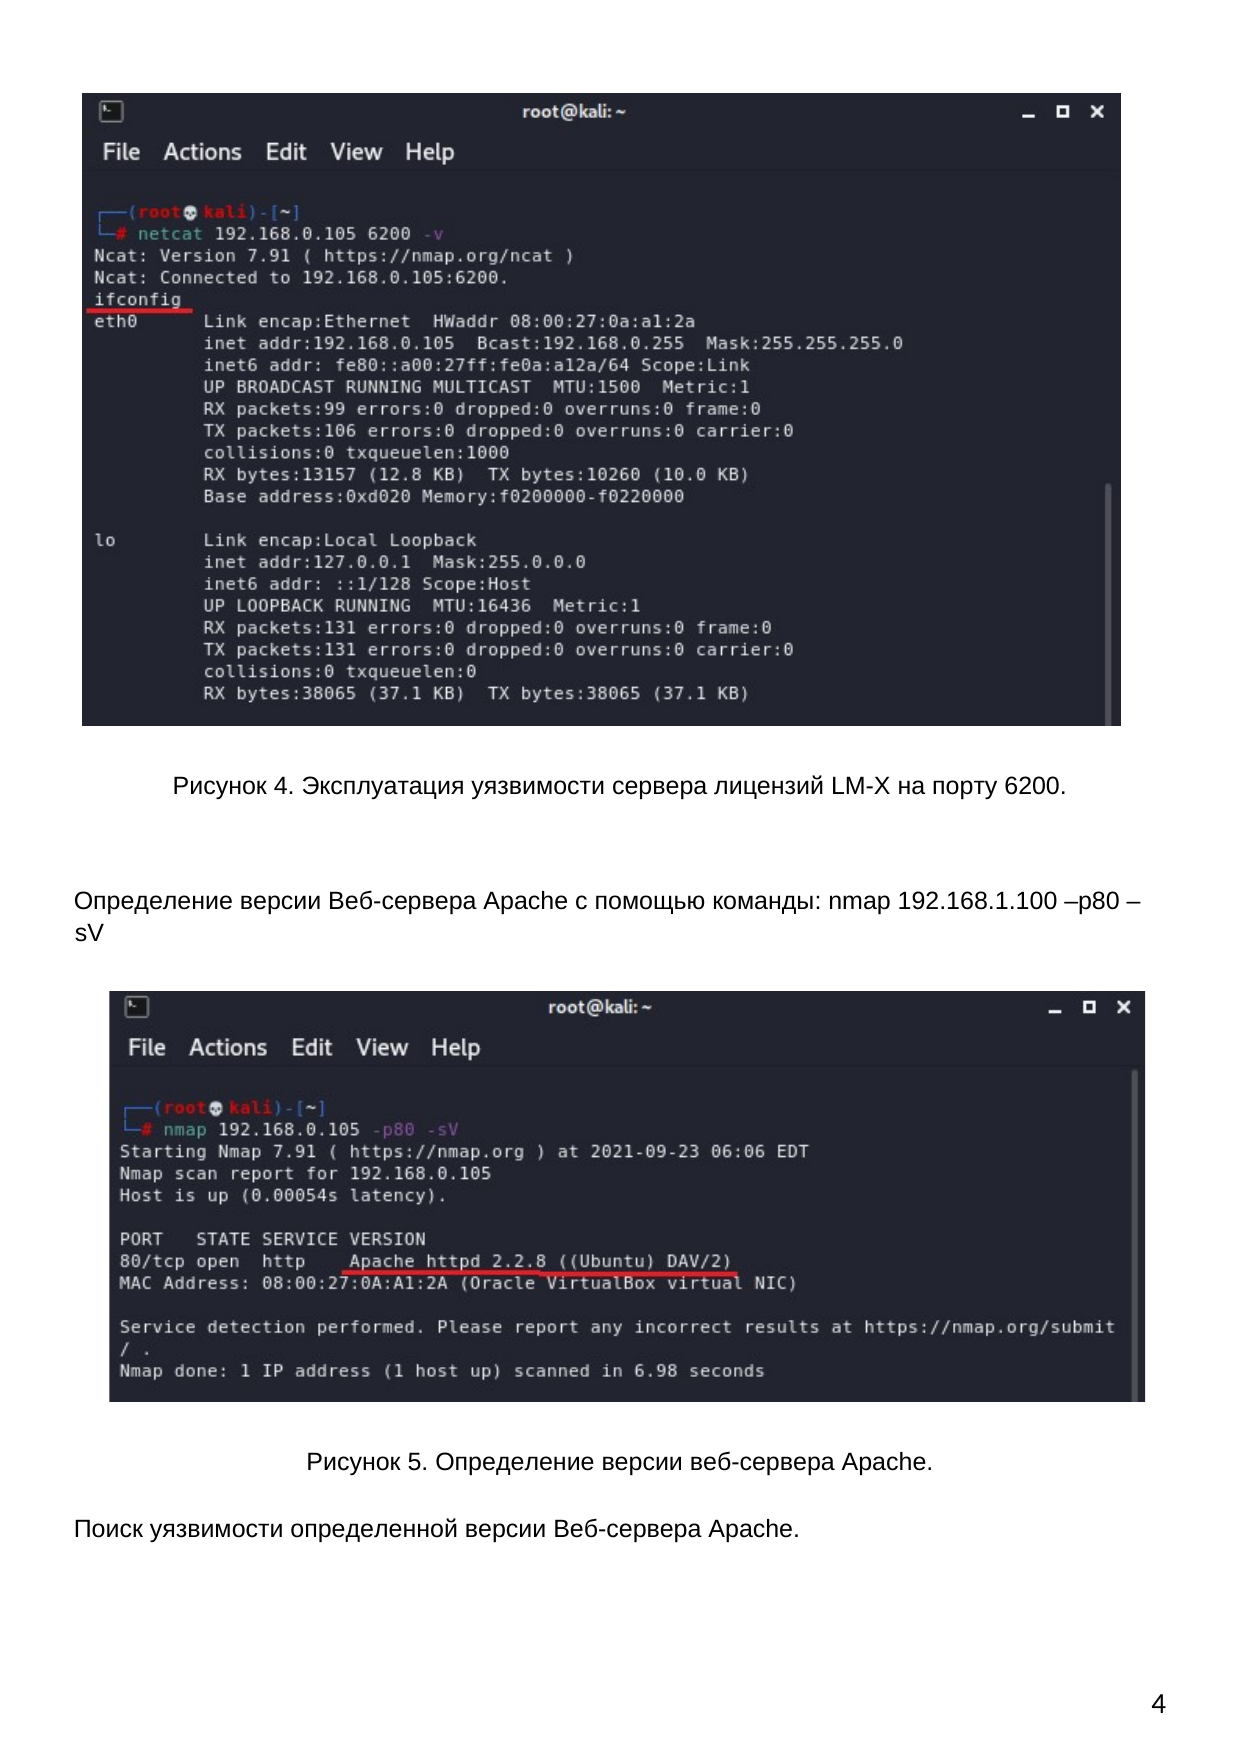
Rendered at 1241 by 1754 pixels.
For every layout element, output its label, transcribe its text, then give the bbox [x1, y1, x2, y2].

text Рисунок 4. Эксплуатация уязвимости сервера лицензий LM-X на порту 6200. [172, 771, 1167, 799]
text Рисунок 5. Определение версии веб-сервера Apache. [306, 1446, 1167, 1475]
text Поиск уязвимости определенной версии Веб-сервера Apache. [73, 1514, 1167, 1543]
text Определение версии Веб-сервера Apache с помощью команды: nmap 192.168.1.100 –p80 – sV [73, 886, 1167, 947]
picture [109, 991, 1146, 1402]
picture [82, 93, 1121, 726]
